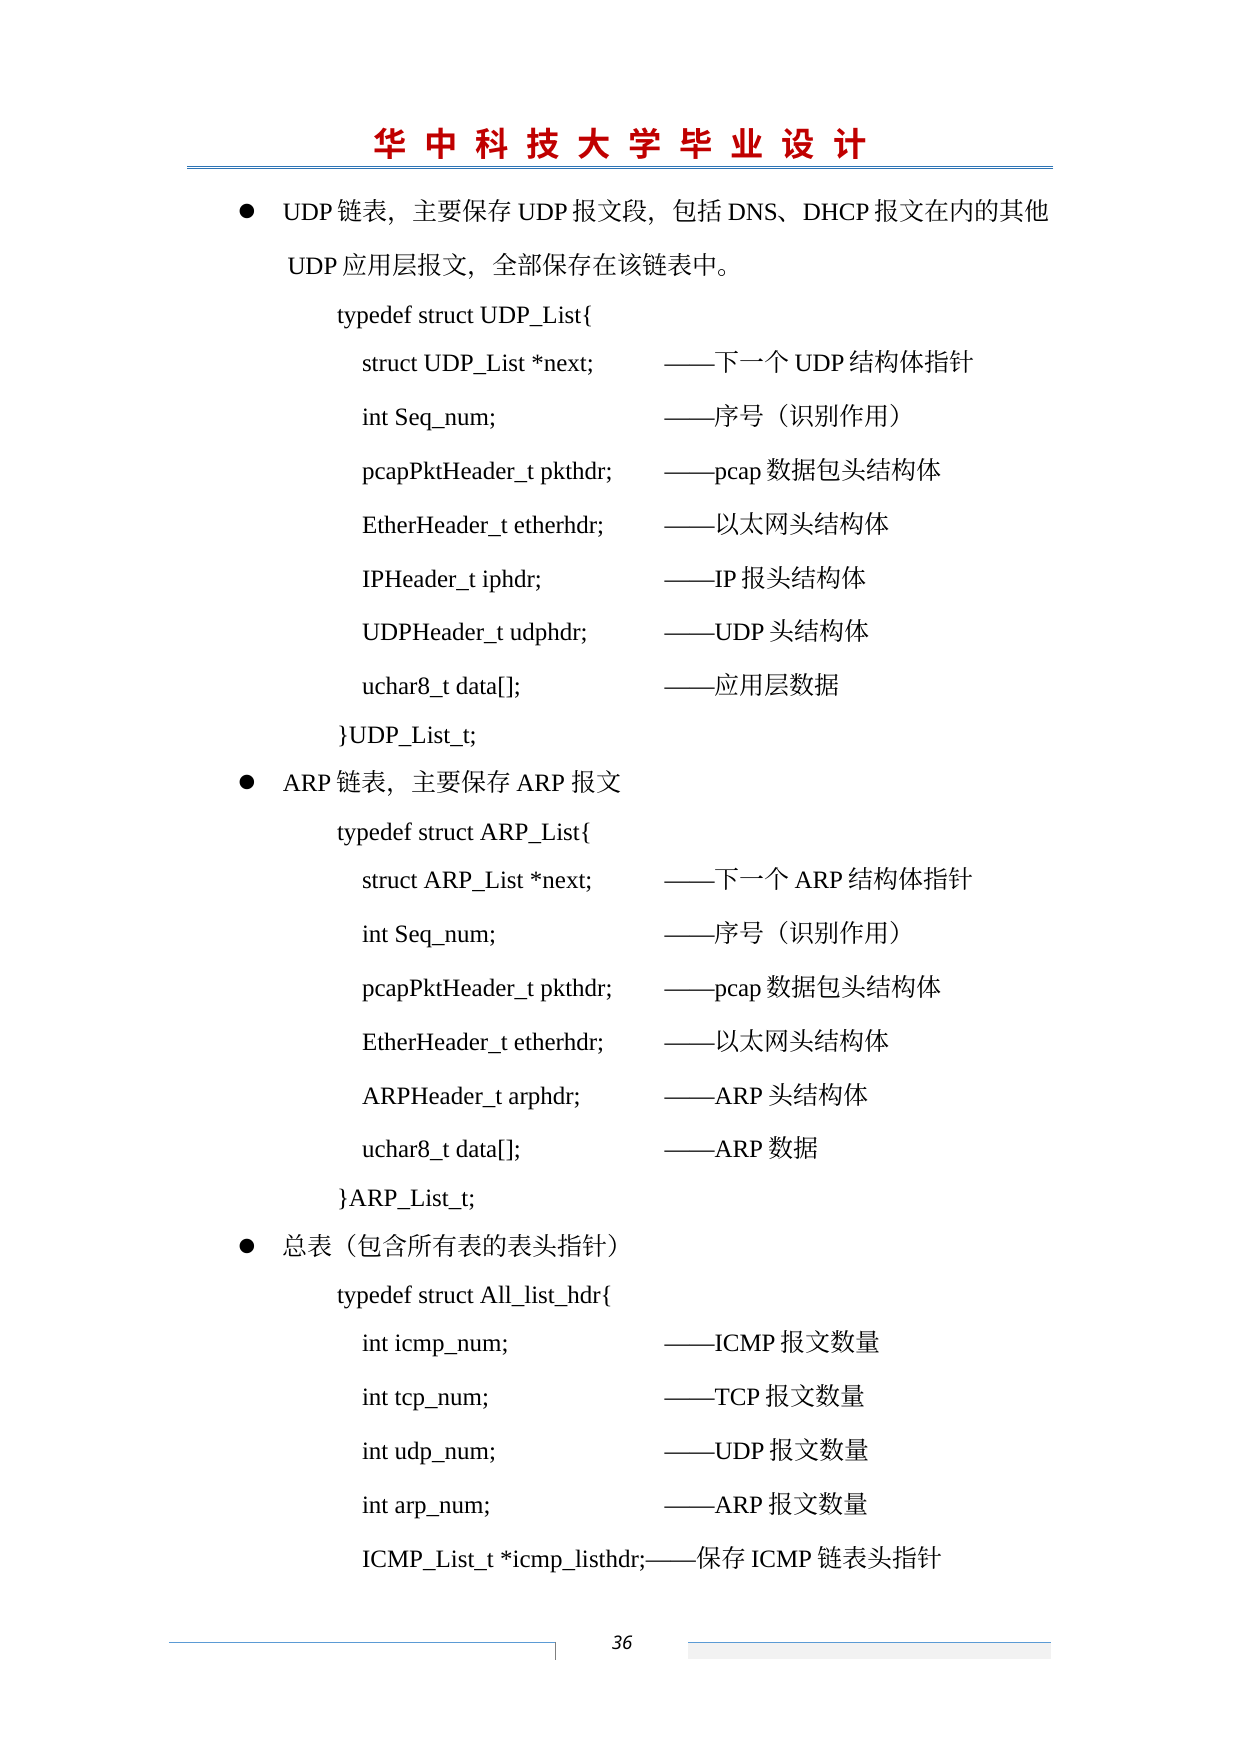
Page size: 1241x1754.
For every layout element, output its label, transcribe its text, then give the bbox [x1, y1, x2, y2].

text struct UDP_List *next; ——下一个UDP结构体指针 [337, 343, 1053, 379]
text UDPHeader_t udphdr; ——UDP头结构体 [337, 612, 1053, 648]
text uchar8_t data[]; ——ARP数据 [337, 1129, 1053, 1165]
text IPHeader_t iphdr; ——IP报头结构体 [337, 558, 1053, 594]
list 总表（包含所有表的表头指针） [237, 1226, 1053, 1262]
text EtherHeader_t etherhdr; ——以太网头结构体 [337, 504, 1053, 540]
text typedef struct ARP_List{ [337, 817, 1053, 846]
text int Seq_num; ——序号（识别作用） [337, 914, 1053, 950]
text int Seq_num; ——序号（识别作用） [337, 397, 1053, 433]
text typedef struct All_list_hdr{ [337, 1280, 1053, 1309]
text }UDP_List_t; [337, 720, 1053, 748]
list ARP链表，主要保存ARP 报文 [237, 763, 1053, 799]
text int udp_num; ——UDP报文数量 [337, 1431, 1053, 1467]
text typedef struct UDP_List{ [337, 300, 1053, 328]
text pcapPktHeader_t pkthdr; ——pcap数据包头结构体 [337, 968, 1053, 1003]
text ICMP_List_t *icmp_listhdr;——保存ICMP链表头指针 [337, 1538, 1053, 1574]
text struct ARP_List *next; ——下一个ARP结构体指针 [337, 860, 1053, 896]
text int tcp_num; ——TCP报文数量 [337, 1377, 1053, 1413]
text uchar8_t data[]; ——应用层数据 [337, 666, 1053, 702]
text }ARP_List_t; [337, 1183, 1053, 1212]
text pcapPktHeader_t pkthdr; ——pcap数据包头结构体 [337, 451, 1053, 486]
text int arp_num; ——ARP报文数量 [337, 1485, 1053, 1521]
text int icmp_num; ——ICMP报文数量 [337, 1323, 1053, 1359]
list UDP链表，主要保存UDP报文段，包括DNS、DHCP报文在内的其他UDP应用层报文，全部保存在该链表中。 [237, 192, 1053, 282]
text ARPHeader_t arphdr; ——ARP头结构体 [337, 1075, 1053, 1111]
text EtherHeader_t etherhdr; ——以太网头结构体 [337, 1021, 1053, 1057]
